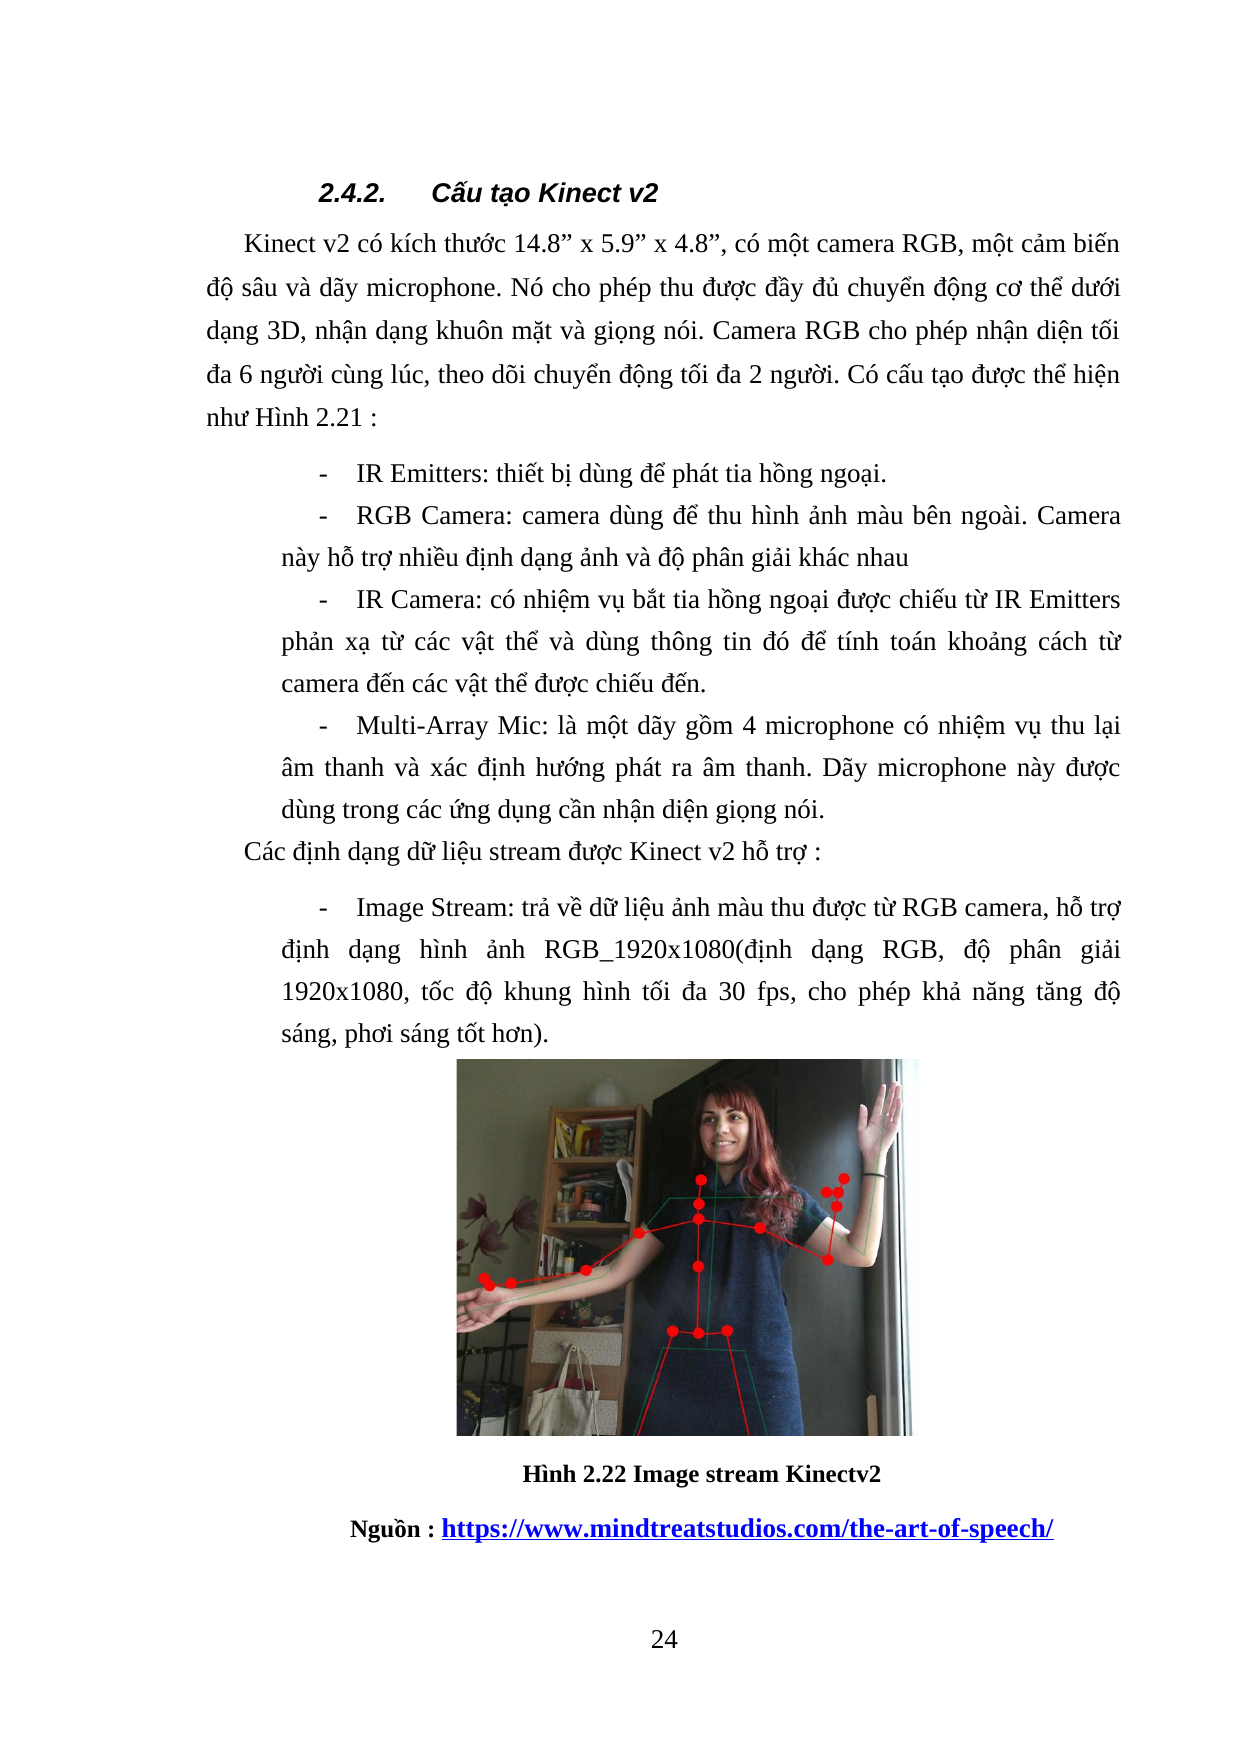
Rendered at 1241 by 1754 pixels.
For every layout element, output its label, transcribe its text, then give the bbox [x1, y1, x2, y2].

text IR Emitters: thiết bị dùng để phát tia hồng ngoại. [281, 457, 1122, 488]
text Multi-Array Mic: là một dãy gồm 4 microphone có nhiệm vụ thu lại âm thanh và xác định hướng phát ra âm thanh. Dãy microphone này được dùng trong các ứng dụng cần nhận diện giọng nói. [281, 709, 1122, 824]
picture [456, 1059, 919, 1436]
text Nguồn : https://www.mindtreatstudios.com/the-art-of-speech/ [281, 1512, 1122, 1543]
text Các định dạng dữ liệu stream được Kinect v2 hỗ trợ : [206, 835, 1122, 866]
text IR Camera: có nhiệm vụ bắt tia hồng ngoại được chiếu từ IR Emitters phản xạ từ các vật thể và dùng thông tin đó để tính toán khoảng cách từ camera đến các vật thể được chiếu đến. [281, 583, 1122, 698]
text RGB Camera: camera dùng để thu hình ảnh màu bên ngoài. Camera này hỗ trợ nhiều định dạng ảnh và độ phân giải khác nhau [281, 499, 1122, 572]
subtitle Cấu tạo Kinect v2 [281, 177, 1122, 208]
text Image Stream: trả về dữ liệu ảnh màu thu được từ RGB camera, hỗ trợ định dạng hình ảnh RGB_1920x1080(định dạng RGB, độ phân giải 1920x1080, tốc độ khung hình tối đa 30 fps, cho phép khả năng tăng độ sáng, phơi sáng tốt hơn). [281, 891, 1122, 1048]
